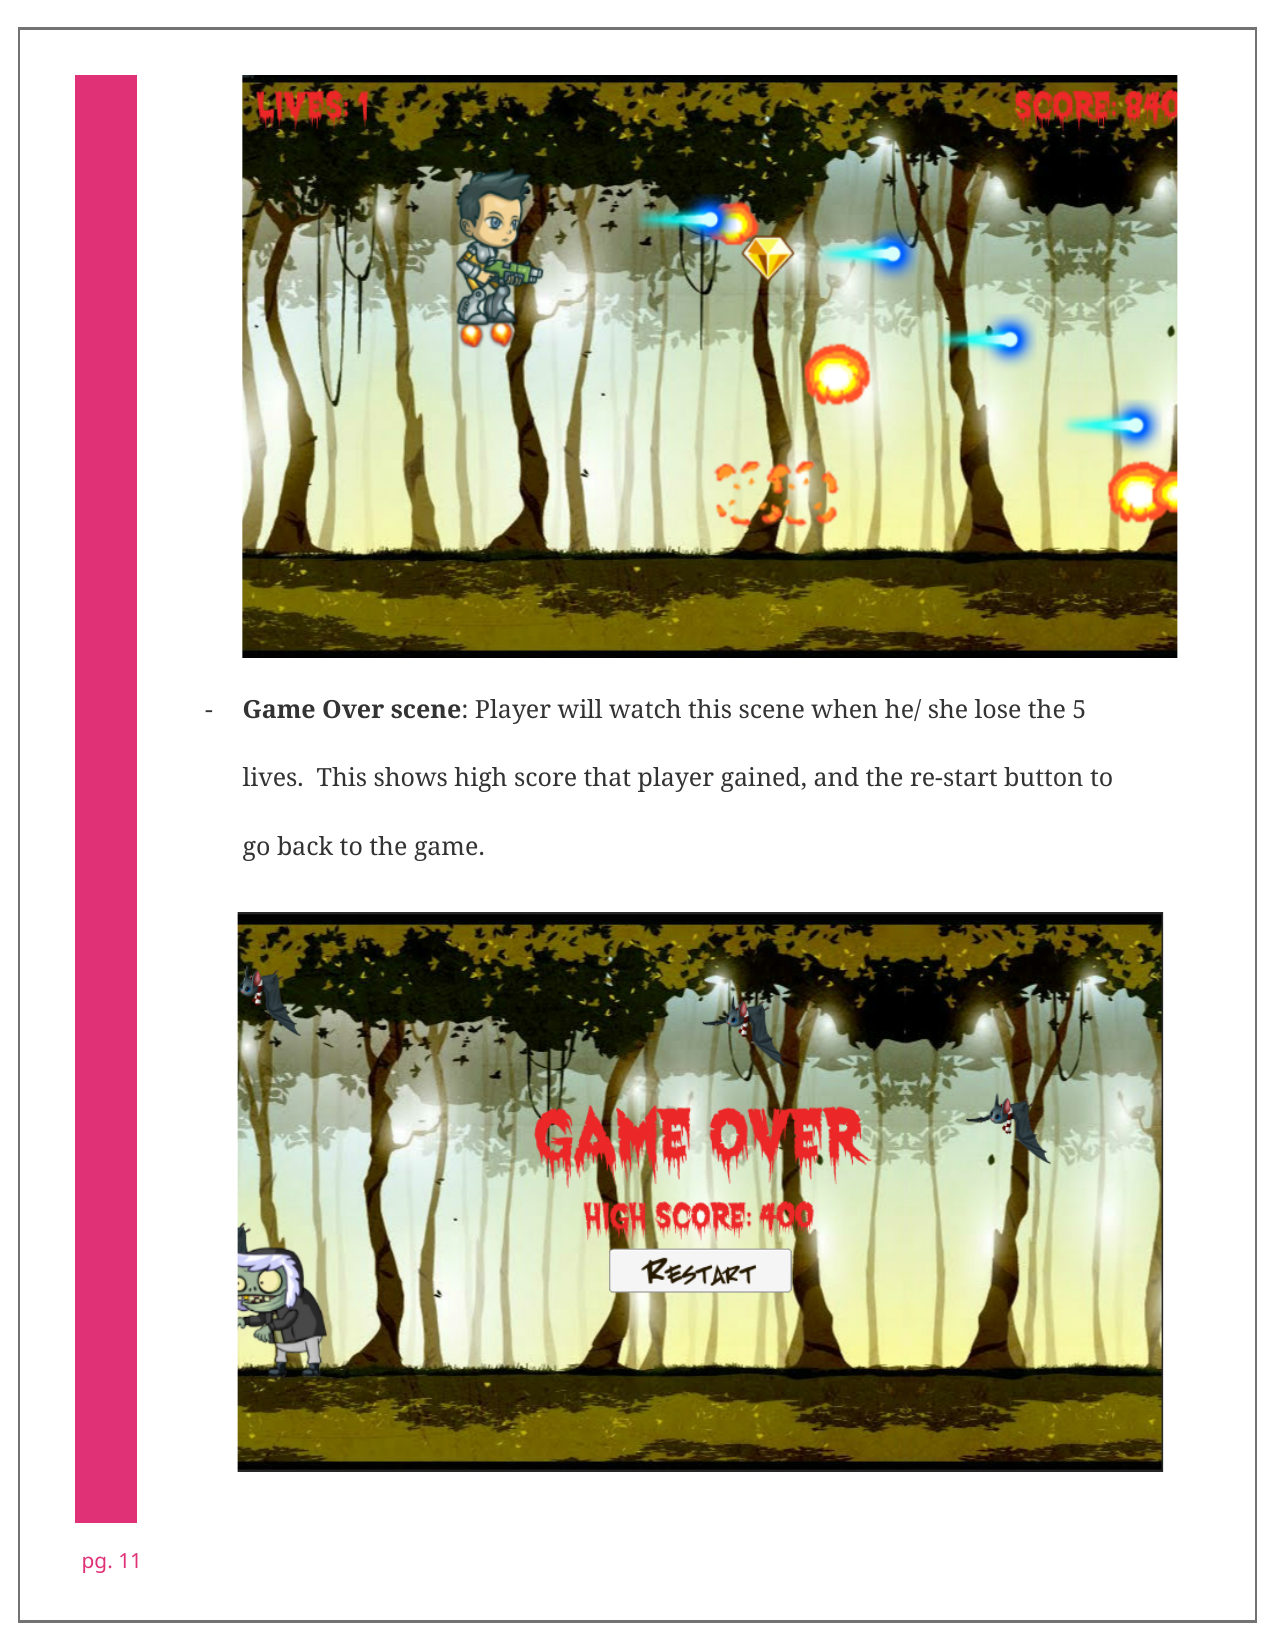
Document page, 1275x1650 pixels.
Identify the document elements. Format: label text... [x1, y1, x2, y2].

table_cell Game Over scene: Player will watch this scene when he/ she lose the 5 lives. This shows high score that player gained, and the re-start button to go back to the game. Game world In the future when human can live only within specific safe area, the outside of that area is filled blooding zombies, bats and wild animals. Especially, the forest, is called death of forest, is pointed out the major habitat of zombies. Here, we have a hero who will save the world by sweeping the zombies. The world is depend on his hands! Character Player is roboCap with laser gun. The movement of player can be controlled keyboards. [138, 75, 1177, 1523]
table_cell [75, 75, 137, 1523]
picture [242, 75, 1178, 658]
picture [237, 912, 1164, 1472]
